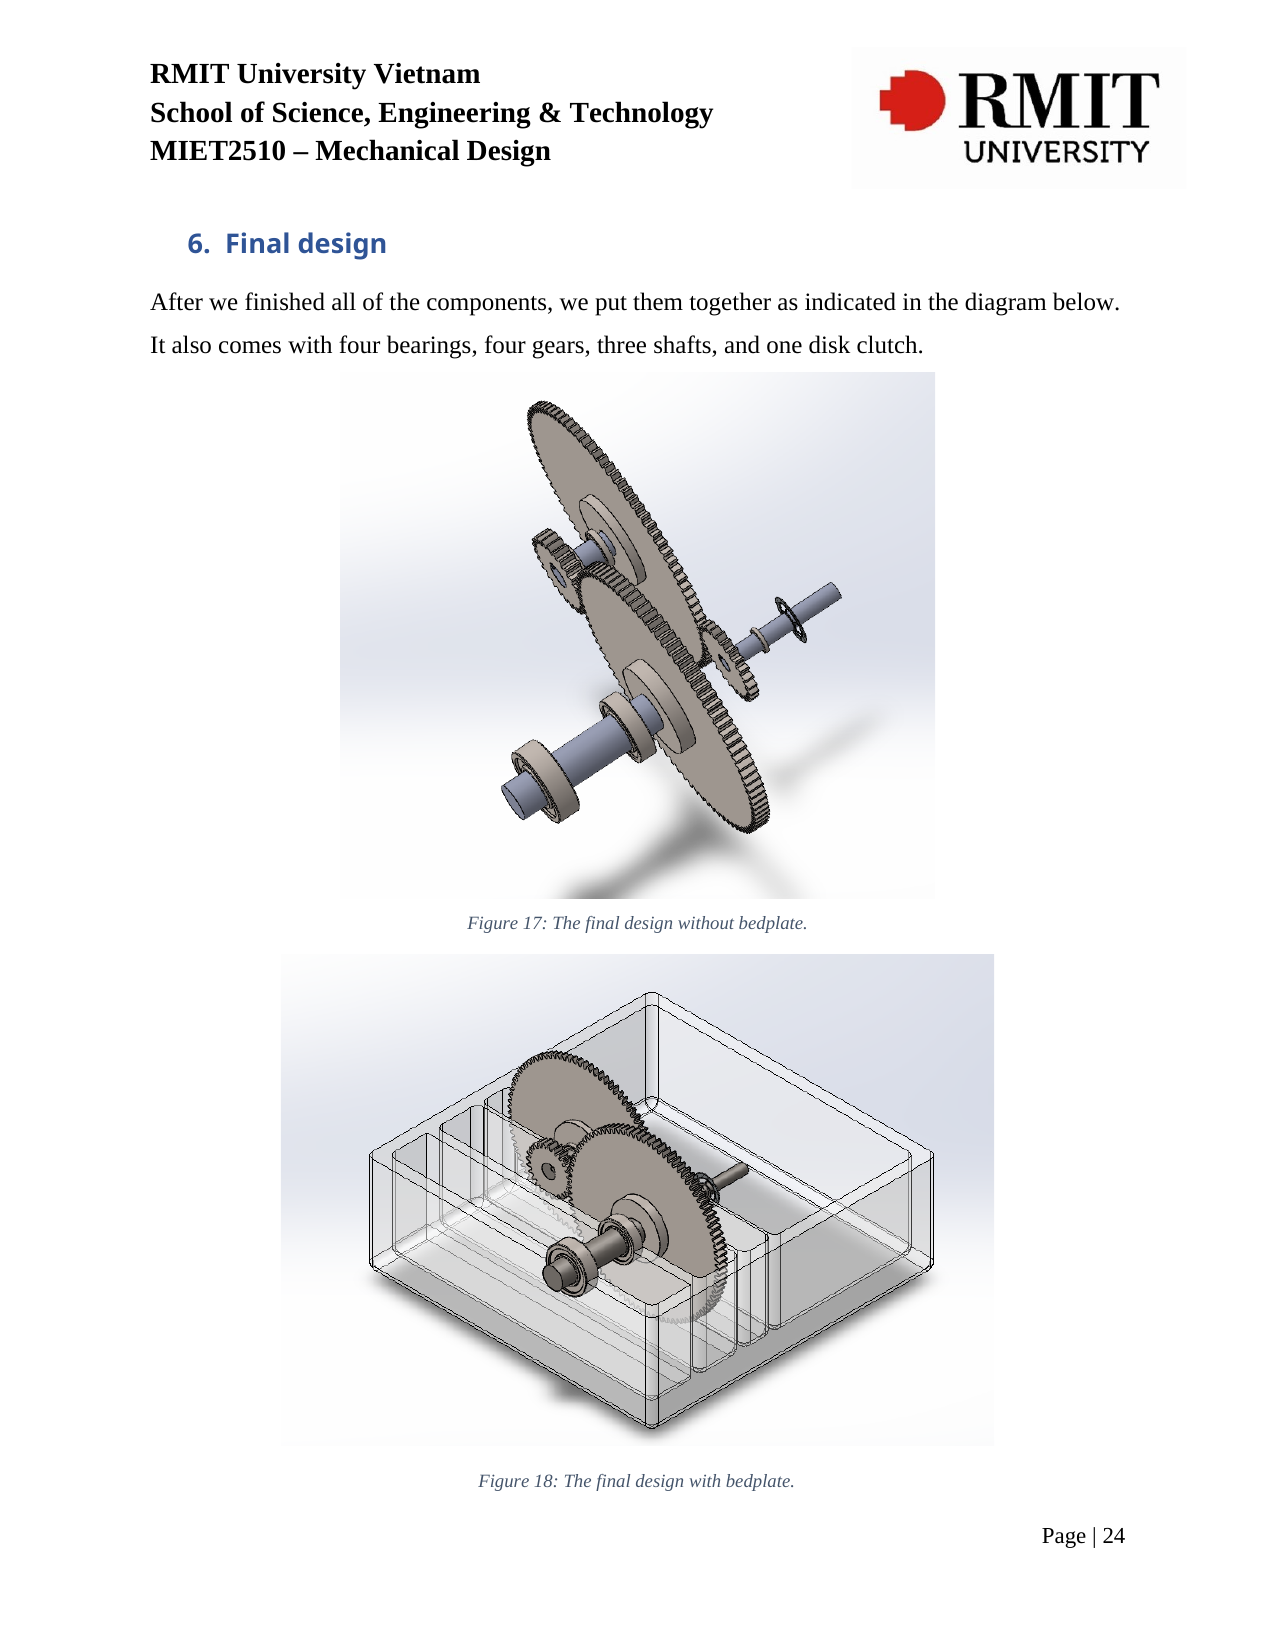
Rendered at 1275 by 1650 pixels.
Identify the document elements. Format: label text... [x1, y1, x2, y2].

picture [851, 47, 1187, 189]
picture [340, 372, 936, 899]
text Figure 18: The final design with bedplate. [150, 1470, 1125, 1492]
picture [280, 954, 995, 1446]
text After we finished all of the components, we put them together as indicated in the diagram below. It also comes with four bearings, four gears, three shafts, and one disk clutch. [150, 287, 1125, 358]
subtitle Final design [187, 225, 1125, 262]
text Figure 17: The final design without bedplate. [150, 912, 1125, 934]
